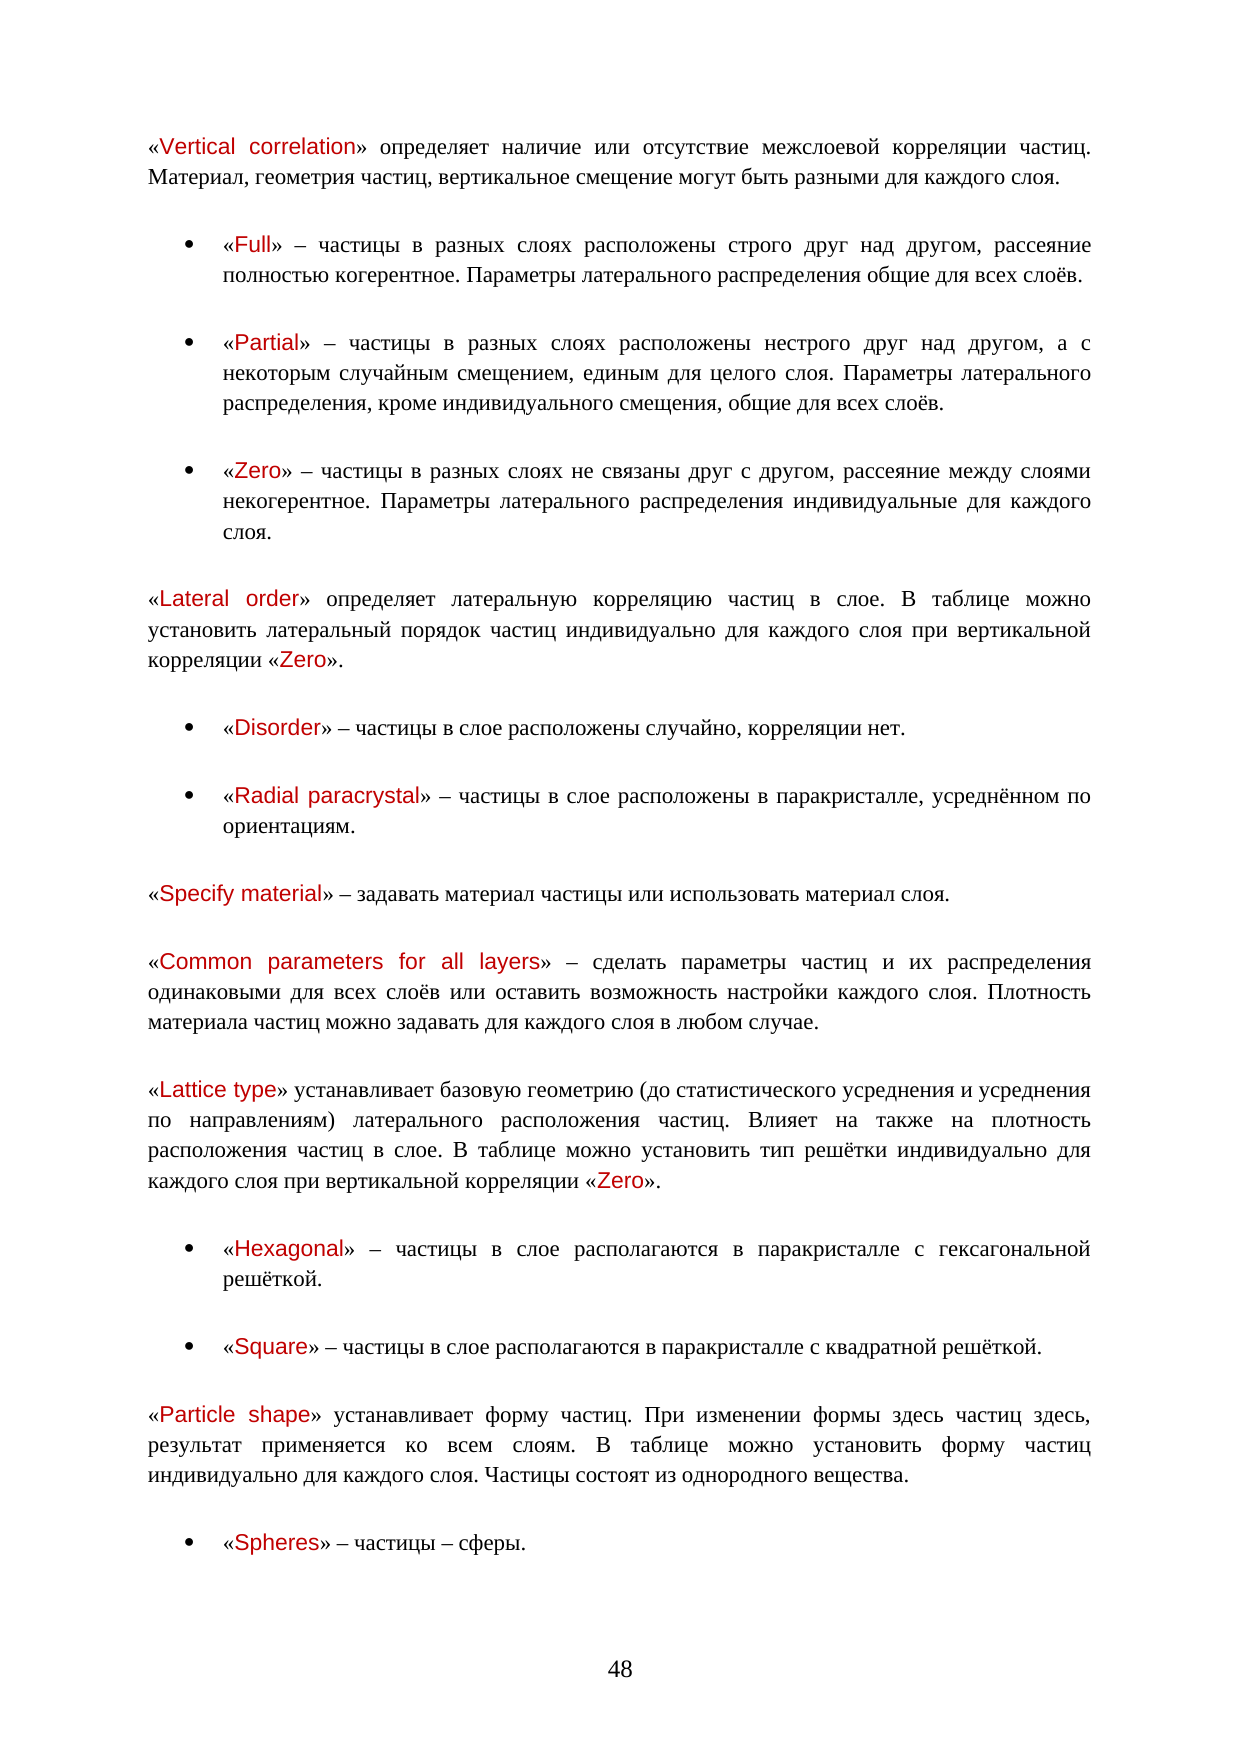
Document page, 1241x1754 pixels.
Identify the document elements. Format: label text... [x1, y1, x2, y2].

list «Partial» – частицы в разных слоях расположены нестрого друг над другом, а с некоторым случайным смещением, единым для целого слоя. Параметры латерального распределения, кроме индивидуального смещения, общие для всех слоёв. [185, 329, 1093, 416]
text «Vertical correlation» определяет наличие или отсутствие межслоевой корреляции частиц. Материал, геометрия частиц, вертикальное смещение могут быть разными для каждого слоя. [148, 133, 1093, 189]
list «Spheres» – частицы – сферы. [185, 1529, 1093, 1555]
list «Zero» – частицы в разных слоях не связаны друг с другом, рассеяние между слоями некогерентное. Параметры латерального распределения индивидуальные для каждого слоя. [185, 457, 1093, 544]
list «Square» – частицы в слое располагаются в паракристалле с квадратной решёткой. [185, 1333, 1093, 1359]
list «Disorder» – частицы в слое расположены случайно, корреляции нет. [185, 714, 1093, 740]
text «Lateral order» определяет латеральную корреляцию частиц в слое. В таблице можно установить латеральный порядок частиц индивидуально для каждого слоя при вертикальной корреляции «Zero». [148, 585, 1093, 672]
list «Hexagonal» – частицы в слое располагаются в паракристалле с гексагональной решёткой. [185, 1234, 1093, 1291]
text «Common parameters for all layers» – сделать параметры частиц и их распределения одинаковыми для всех слоёв или оставить возможность настройки каждого слоя. Плотность материала частиц можно задавать для каждого слоя в любом случае. [148, 948, 1093, 1034]
list «Radial paracrystal» – частицы в слое расположены в паракристалле, усреднённом по ориентациям. [185, 782, 1093, 838]
text «Lattice type» устанавливает базовую геометрию (до статистического усреднения и усреднения по направлениям) латерального расположения частиц. Влияет на также на плотность расположения частиц в слое. В таблице можно установить тип решётки индивидуально для каждого слоя при вертикальной корреляции «Zero». [148, 1076, 1093, 1193]
list «Full» – частицы в разных слоях расположены строго друг над другом, рассеяние полностью когерентное. Параметры латерального распределения общие для всех слоёв. [185, 231, 1093, 288]
text «Specify material» – задавать материал частицы или использовать материал слоя. [148, 880, 1093, 906]
text «Particle shape» устанавливает форму частиц. При изменении формы здесь частиц здесь, результат применяется ко всем слоям. В таблице можно установить форму частиц индивидуально для каждого слоя. Частицы состоят из однородного вещества. [148, 1401, 1093, 1487]
